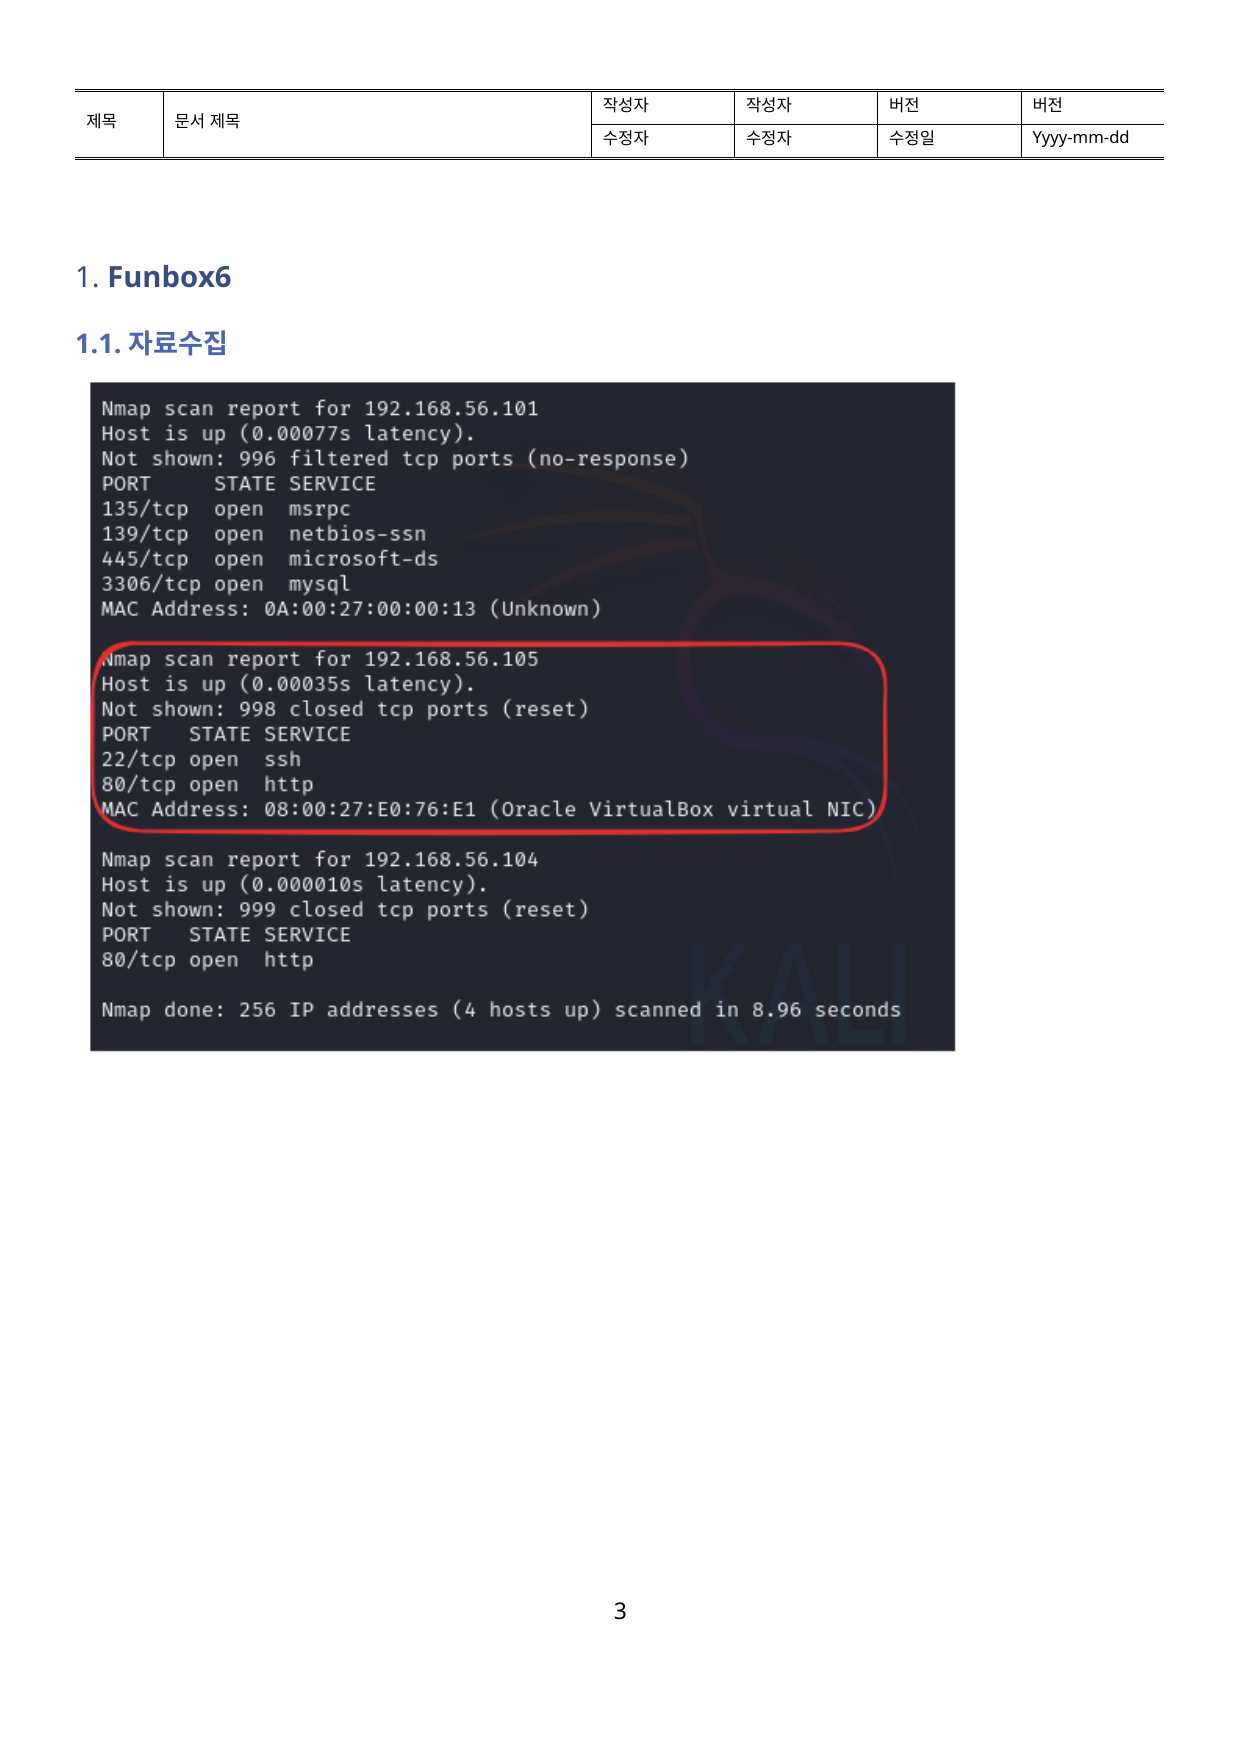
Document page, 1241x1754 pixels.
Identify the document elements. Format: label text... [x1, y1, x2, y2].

subtitle 1. Funbox6 [75, 256, 1165, 296]
subtitle 1.1. 자료수집 [75, 322, 1165, 362]
picture [75, 367, 971, 1067]
